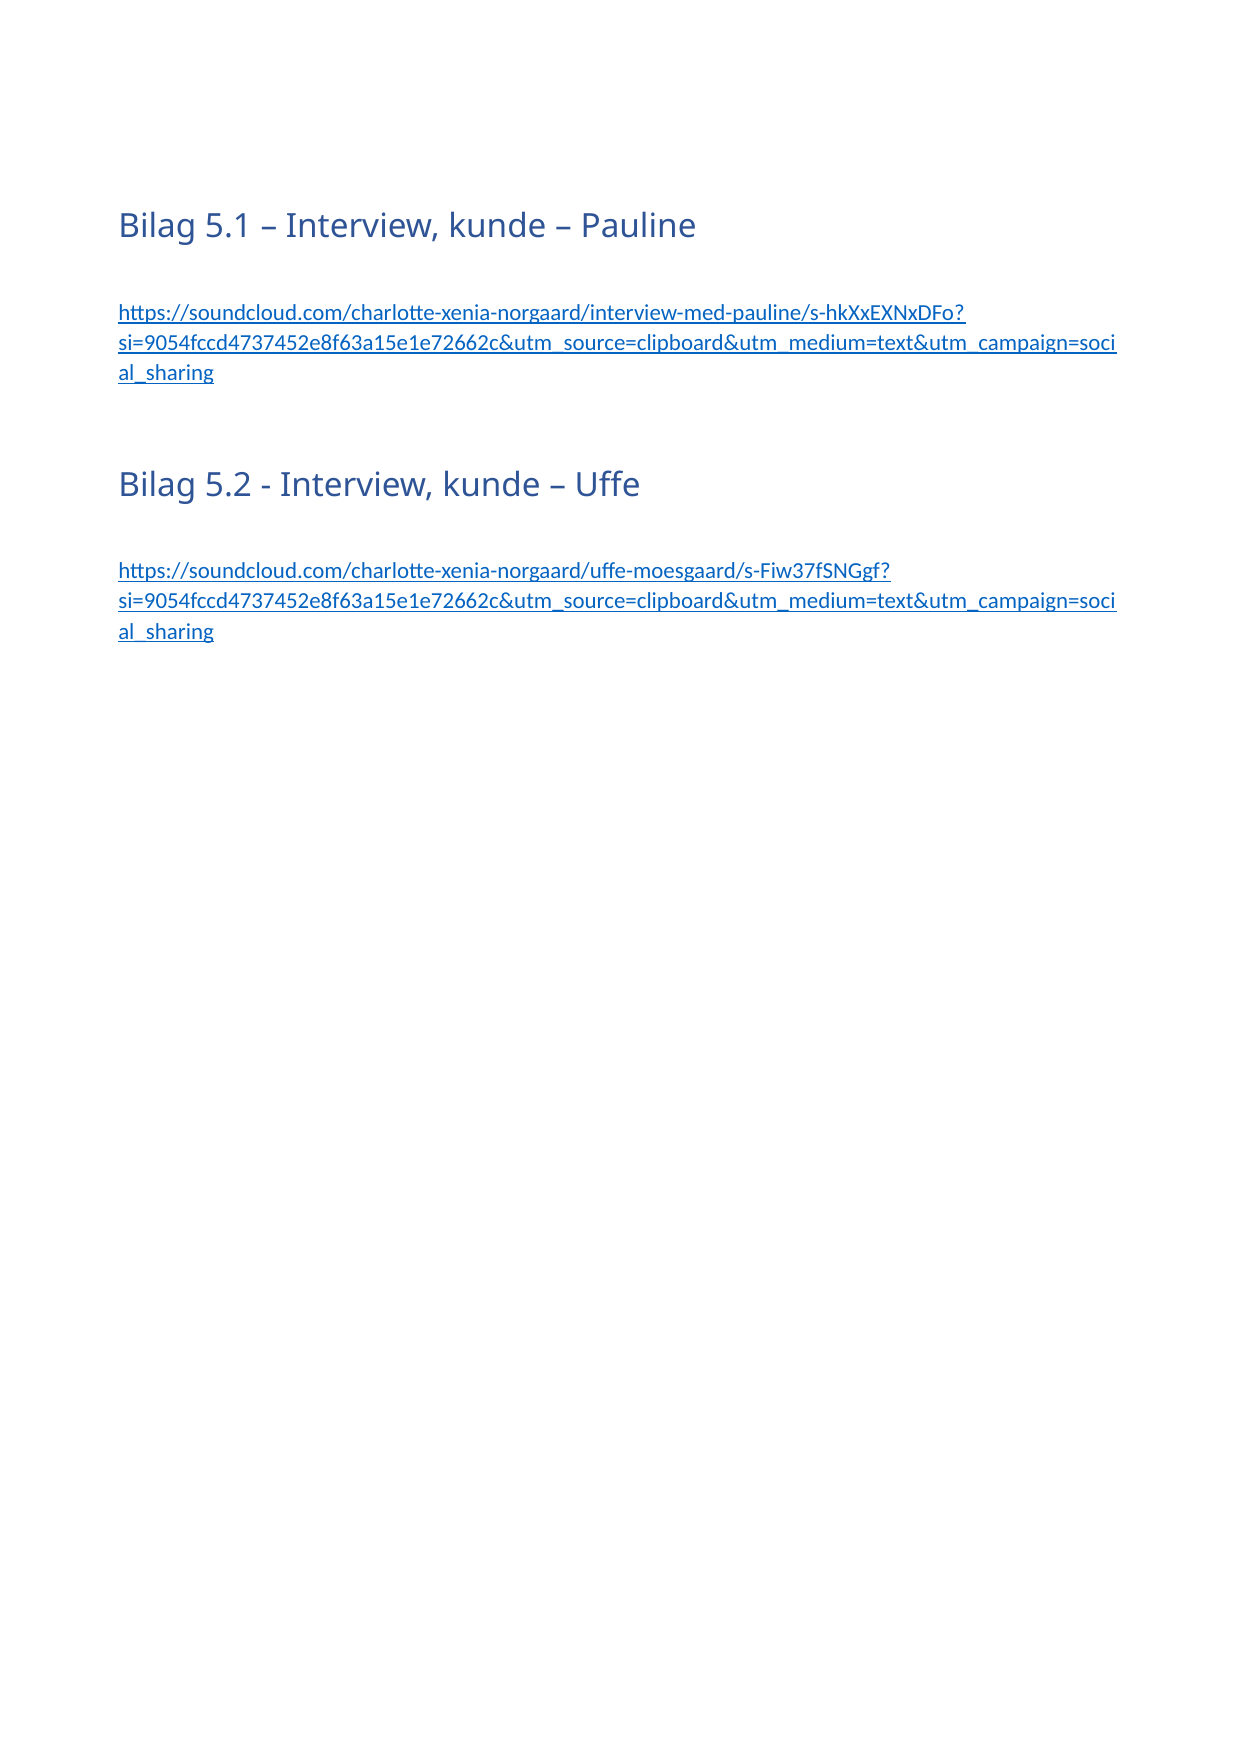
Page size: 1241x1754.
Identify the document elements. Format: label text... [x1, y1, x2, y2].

text https://soundcloud.com/charlotte-xenia-norgaard/interview-med-pauline/s-hkXxEXNxDFo?si=9054fccd4737452e8f63a15e1e72662c&utm_source=clipboard&utm_medium=text&utm_campaign=social_sharing [118, 298, 1122, 386]
subtitle Bilag 5.1 – Interview, kunde – Pauline [118, 202, 1122, 248]
text https://soundcloud.com/charlotte-xenia-norgaard/uffe-moesgaard/s-Fiw37fSNGgf?si=9054fccd4737452e8f63a15e1e72662c&utm_source=clipboard&utm_medium=text&utm_campaign=social_sharing [118, 556, 1122, 645]
subtitle Bilag 5.2 - Interview, kunde – Uffe [118, 461, 1122, 506]
